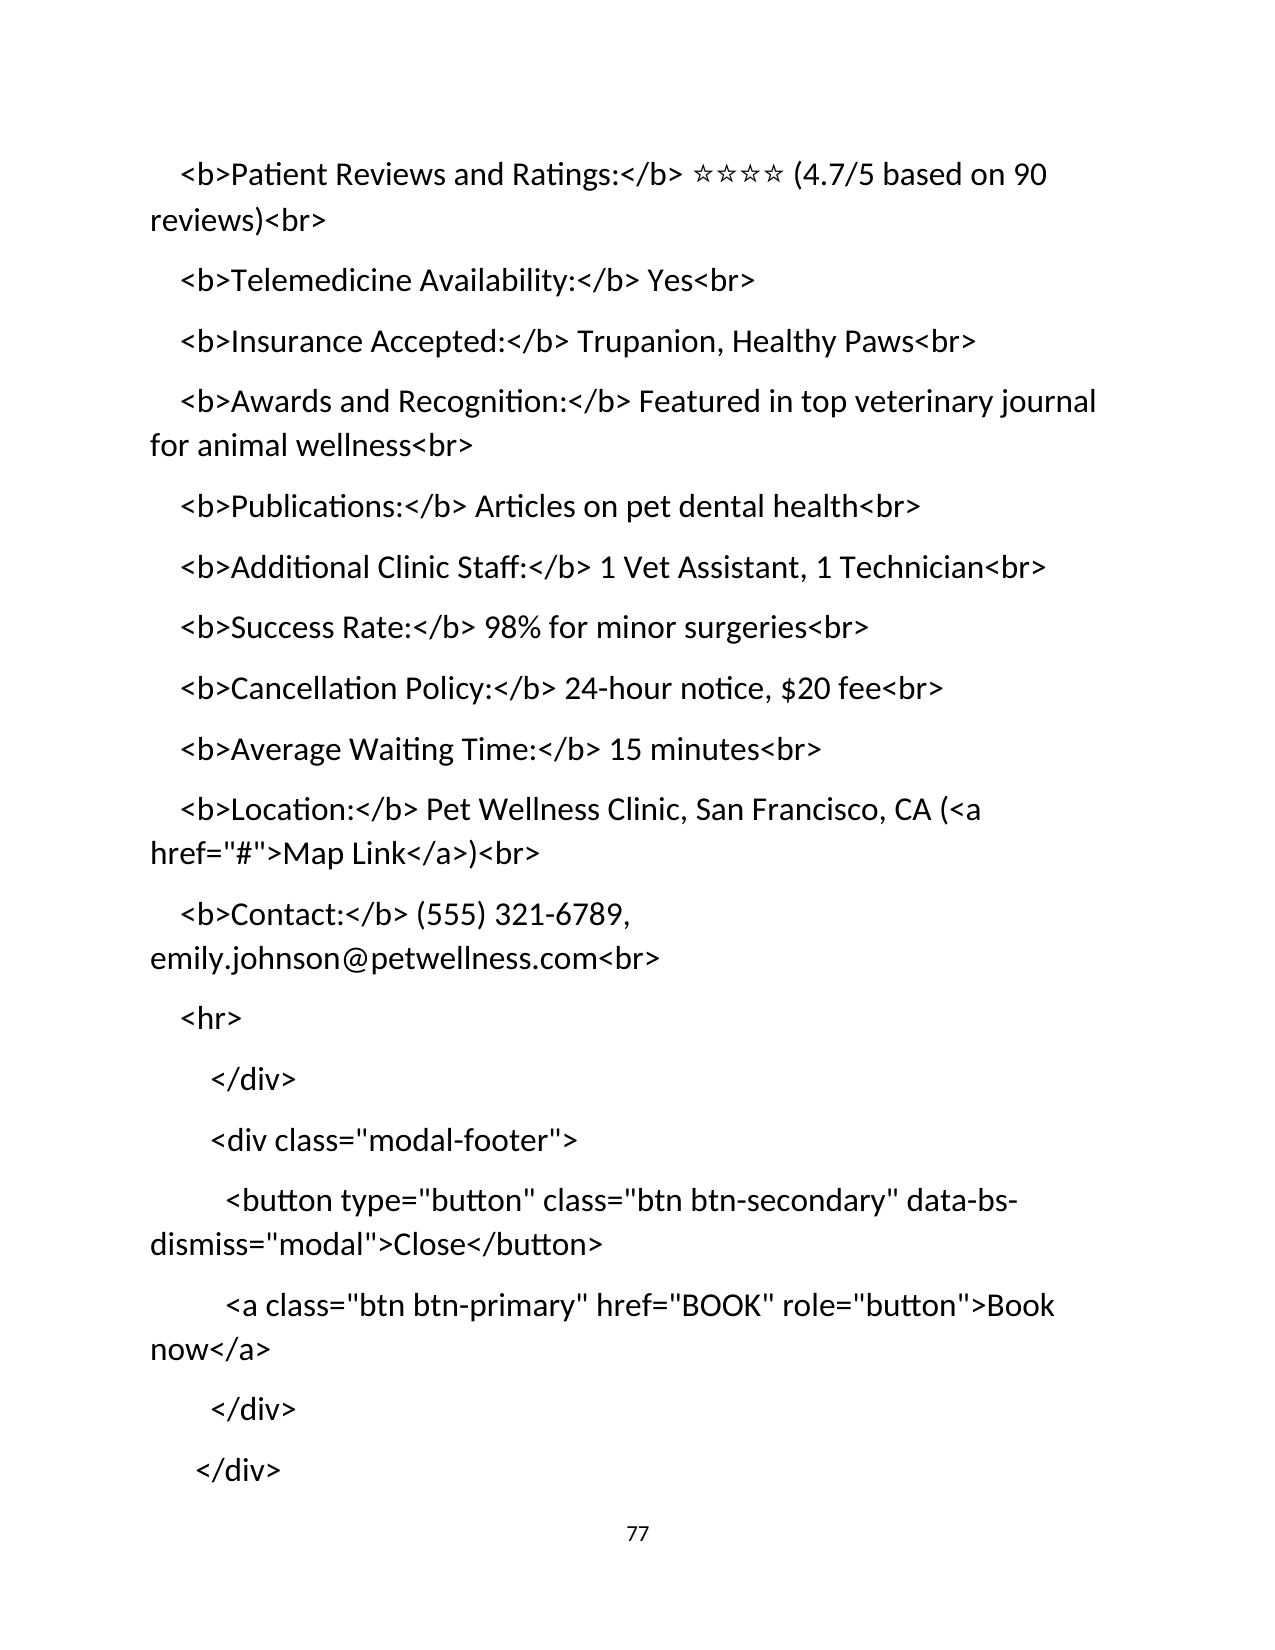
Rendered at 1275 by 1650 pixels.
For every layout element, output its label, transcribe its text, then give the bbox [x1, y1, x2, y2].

text </div> [150, 1388, 1125, 1429]
text <b>Publications:</b> Articles on pet dental health<br> [150, 485, 1125, 526]
text <button type="button" class="btn btn-secondary" data-bs-dismiss="modal">Close</button> [150, 1179, 1125, 1264]
text <b>Average Waiting Time:</b> 15 minutes<br> [150, 728, 1125, 768]
text <b>Location:</b> Pet Wellness Clinic, San Francisco, CA (<a href="#">Map Link</a>)<br> [150, 788, 1125, 873]
text <b>Additional Clinic Staff:</b> 1 Vet Assistant, 1 Technician<br> [150, 546, 1125, 586]
text <b>Success Rate:</b> 98% for minor surgeries<br> [150, 606, 1125, 647]
text <b>Telemedicine Availability:</b> Yes<br> [150, 259, 1125, 300]
text <b>Awards and Recognition:</b> Featured in top veterinary journal for animal wellness<br> [150, 381, 1125, 465]
text <b>Cancellation Policy:</b> 24-hour notice, $20 fee<br> [150, 667, 1125, 708]
text </div> [150, 1058, 1125, 1099]
text <b>Contact:</b> (555) 321-6789, emily.johnson@petwellness.com<br> [150, 893, 1125, 977]
text <div class="modal-footer"> [150, 1119, 1125, 1159]
text <b>Patient Reviews and Ratings:</b> ⭐⭐⭐⭐ (4.7/5 based on 90 reviews)<br> [150, 150, 1125, 239]
text <a class="btn btn-primary" href="BOOK" role="button">Book now</a> [150, 1284, 1125, 1368]
text <hr> [150, 997, 1125, 1038]
text <b>Insurance Accepted:</b> Trupanion, Healthy Paws<br> [150, 320, 1125, 361]
text </div> [150, 1449, 1125, 1490]
